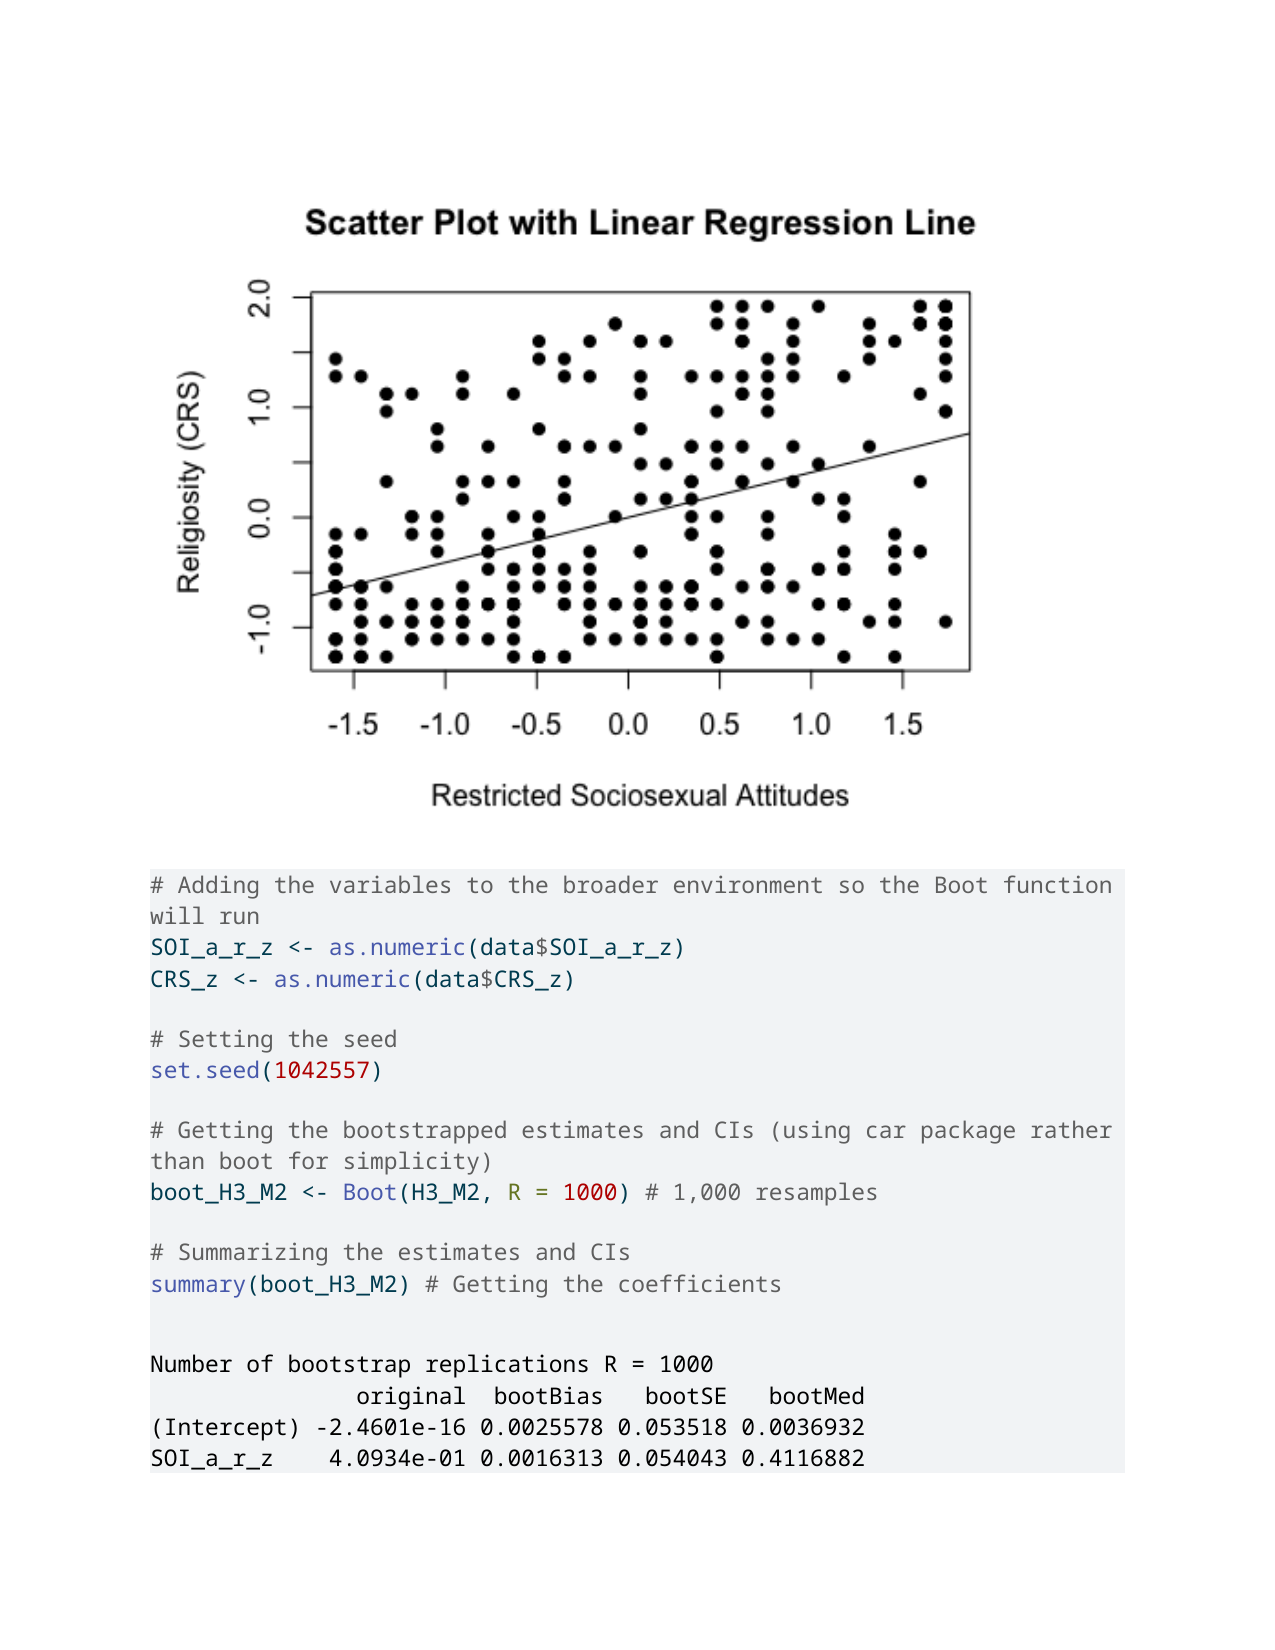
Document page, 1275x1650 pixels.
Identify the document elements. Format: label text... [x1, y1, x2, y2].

text # Adding the variables to the broader environment so the Boot function will run SOI_a_r_z <- as.numeric(data$SOI_a_r_z) CRS_z <- as.numeric(data$CRS_z) # Setting the seed set.seed(1042557) # Getting the bootstrapped estimates and CIs (using car package rather than boot for simplicity) boot_H3_M2 <- Boot(H3_M2, R = 1000) # 1,000 resamples # Summarizing the estimates and CIs summary(boot_H3_M2) # Getting the coefficients [150, 869, 1125, 1299]
text Number of bootstrap replications R = 1000 original bootBias bootSE bootMed (Intercept) -2.4601e-16 0.0025578 0.053518 0.0036932 SOI_a_r_z 4.0934e-01 0.0016313 0.054043 0.4116882 [150, 1319, 1125, 1473]
picture [168, 150, 1044, 850]
